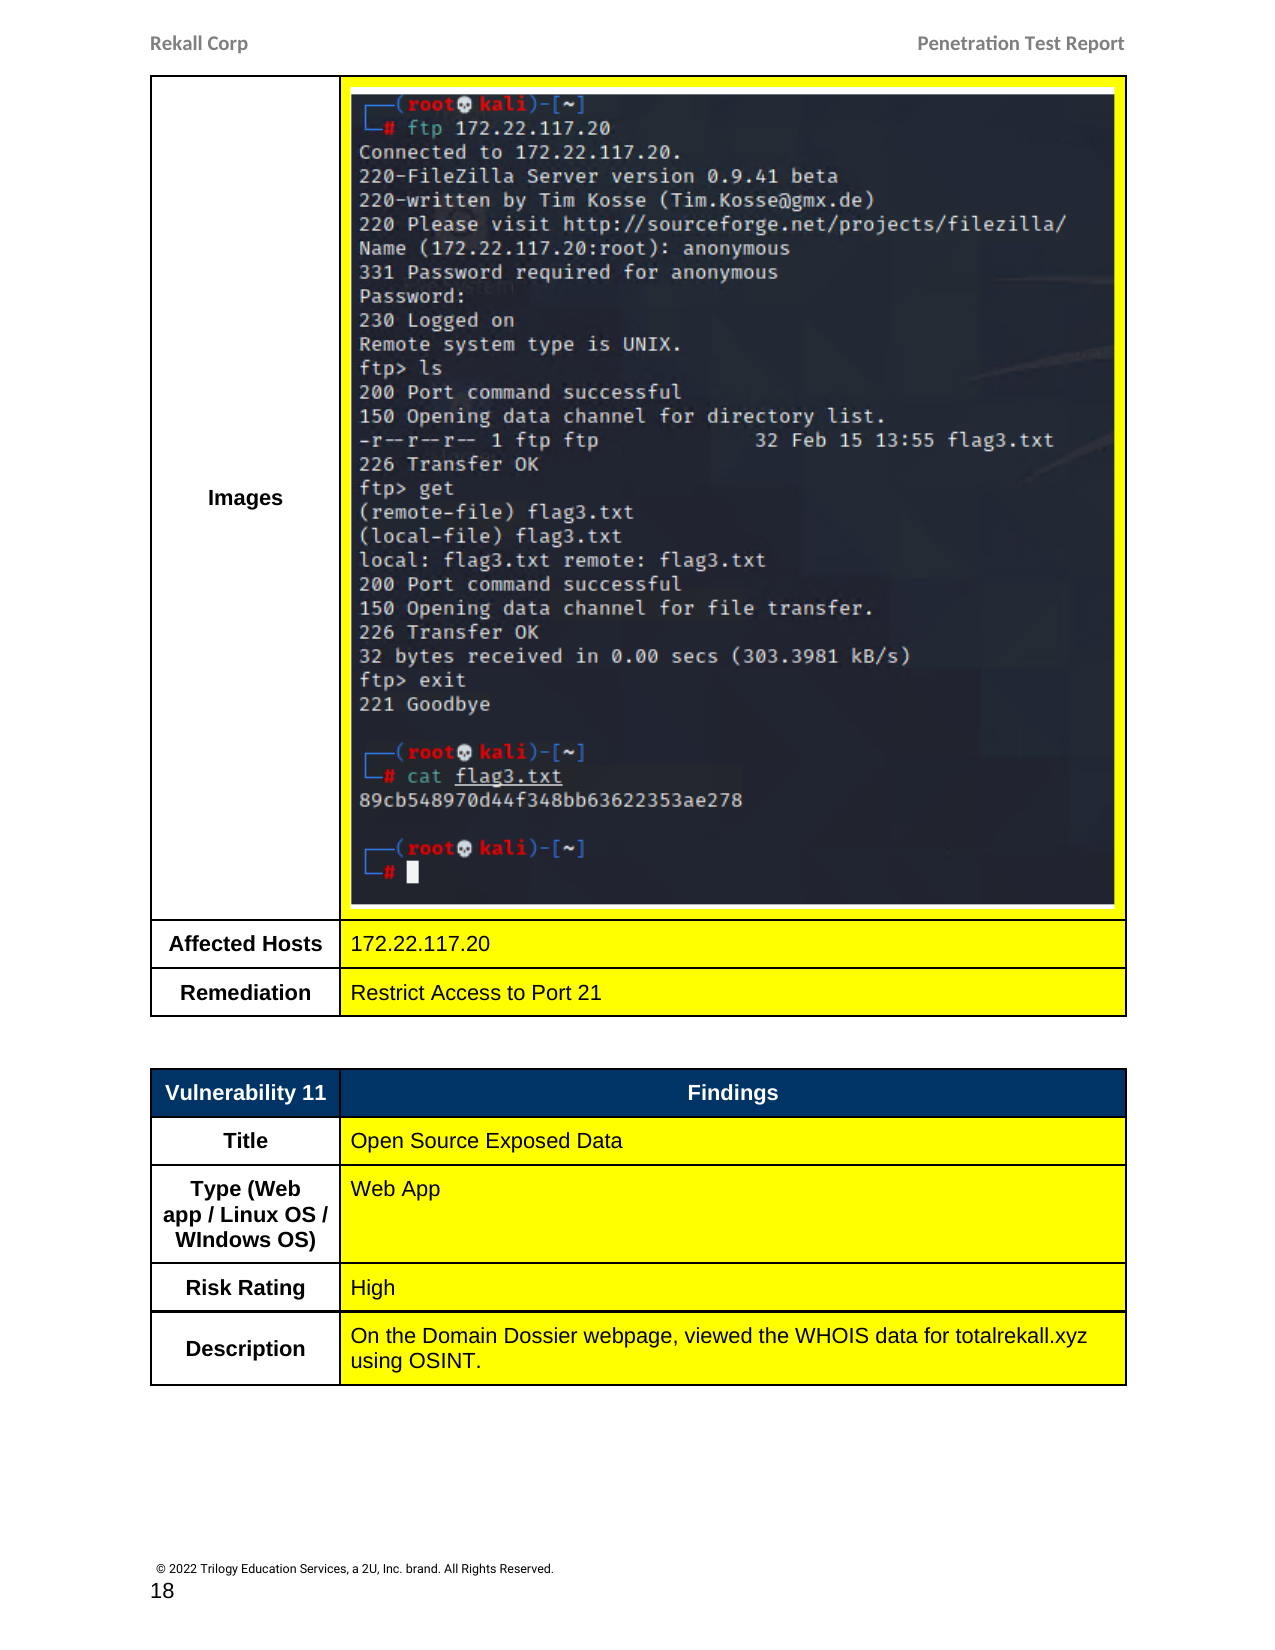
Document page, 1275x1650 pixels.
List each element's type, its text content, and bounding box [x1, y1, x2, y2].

table_cell Remediation [152, 969, 339, 1015]
table_cell Restrict Access to Port 21 [341, 969, 1125, 1015]
table_cell Web App [341, 1166, 1125, 1262]
table_cell Images [152, 77, 339, 919]
table_cell Risk Rating [152, 1264, 339, 1310]
table_cell Type (Web app / Linux OS / WIndows OS) [152, 1166, 339, 1262]
table_cell High [341, 1264, 1125, 1310]
table_cell Open Source Exposed Data [341, 1118, 1125, 1164]
table_cell On the Domain Dossier webpage, viewed the WHOIS data for totalrekall.xyz using OSINT. [341, 1313, 1125, 1384]
table_cell Description [152, 1313, 339, 1384]
picture [350, 87, 1115, 909]
table_cell 172.22.117.20 [341, 921, 1125, 967]
table_header Vulnerability 11 [152, 1070, 339, 1116]
table_cell Affected Hosts [152, 921, 339, 967]
table_header Findings [341, 1070, 1125, 1116]
table_cell Title [152, 1118, 339, 1164]
table_cell [341, 77, 1125, 919]
